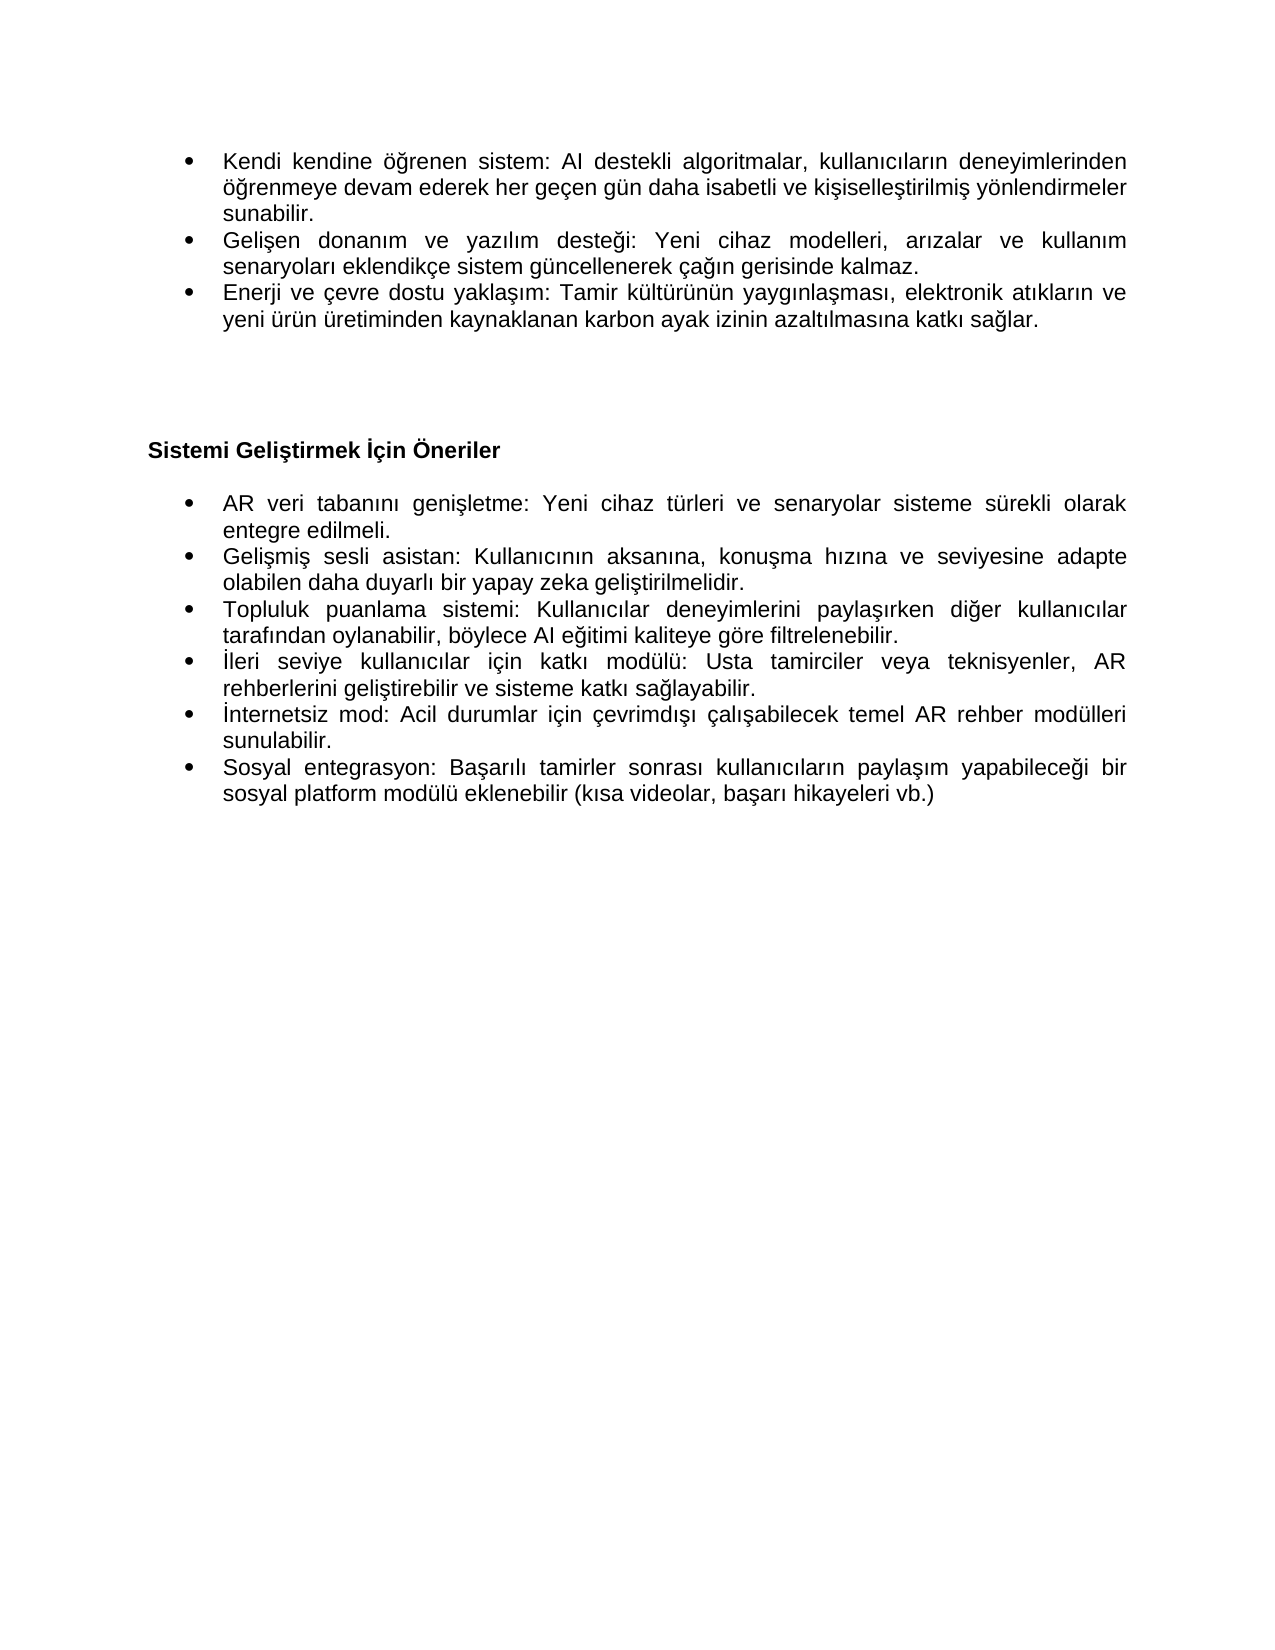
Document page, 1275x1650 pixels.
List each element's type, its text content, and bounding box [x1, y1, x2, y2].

list Topluluk puanlama sistemi: Kullanıcılar deneyimlerini paylaşırken diğer kullanıcılar tarafından oylanabilir, böylece AI eğitimi kaliteye göre filtrelenebilir. [185, 596, 1127, 648]
list İleri seviye kullanıcılar için katkı modülü: Usta tamirciler veya teknisyenler, AR rehberlerini geliştirebilir ve sisteme katkı sağlayabilir. [185, 648, 1127, 701]
list Kendi kendine öğrenen sistem: AI destekli algoritmalar, kullanıcıların deneyimlerinden öğrenmeye devam ederek her geçen gün daha isabetli ve kişiselleştirilmiş yönlendirmeler sunabilir. [185, 148, 1127, 227]
list Enerji ve çevre dostu yaklaşım: Tamir kültürünün yaygınlaşması, elektronik atıkların ve yeni ürün üretiminden kaynaklanan karbon ayak izinin azaltılmasına katkı sağlar. [185, 279, 1127, 332]
text Sistemi Geliştirmek İçin Öneriler [148, 437, 1127, 464]
list Gelişmiş sesli asistan: Kullanıcının aksanına, konuşma hızına ve seviyesine adapte olabilen daha duyarlı bir yapay zeka geliştirilmelidir. [185, 543, 1127, 596]
list İnternetsiz mod: Acil durumlar için çevrimdışı çalışabilecek temel AR rehber modülleri sunulabilir. [185, 701, 1127, 754]
list Sosyal entegrasyon: Başarılı tamirler sonrası kullanıcıların paylaşım yapabileceği bir sosyal platform modülü eklenebilir (kısa videolar, başarı hikayeleri vb.) [185, 754, 1127, 806]
list AR veri tabanını genişletme: Yeni cihaz türleri ve senaryolar sisteme sürekli olarak entegre edilmeli. [185, 490, 1127, 543]
list Gelişen donanım ve yazılım desteği: Yeni cihaz modelleri, arızalar ve kullanım senaryoları eklendikçe sistem güncellenerek çağın gerisinde kalmaz. [185, 227, 1127, 279]
